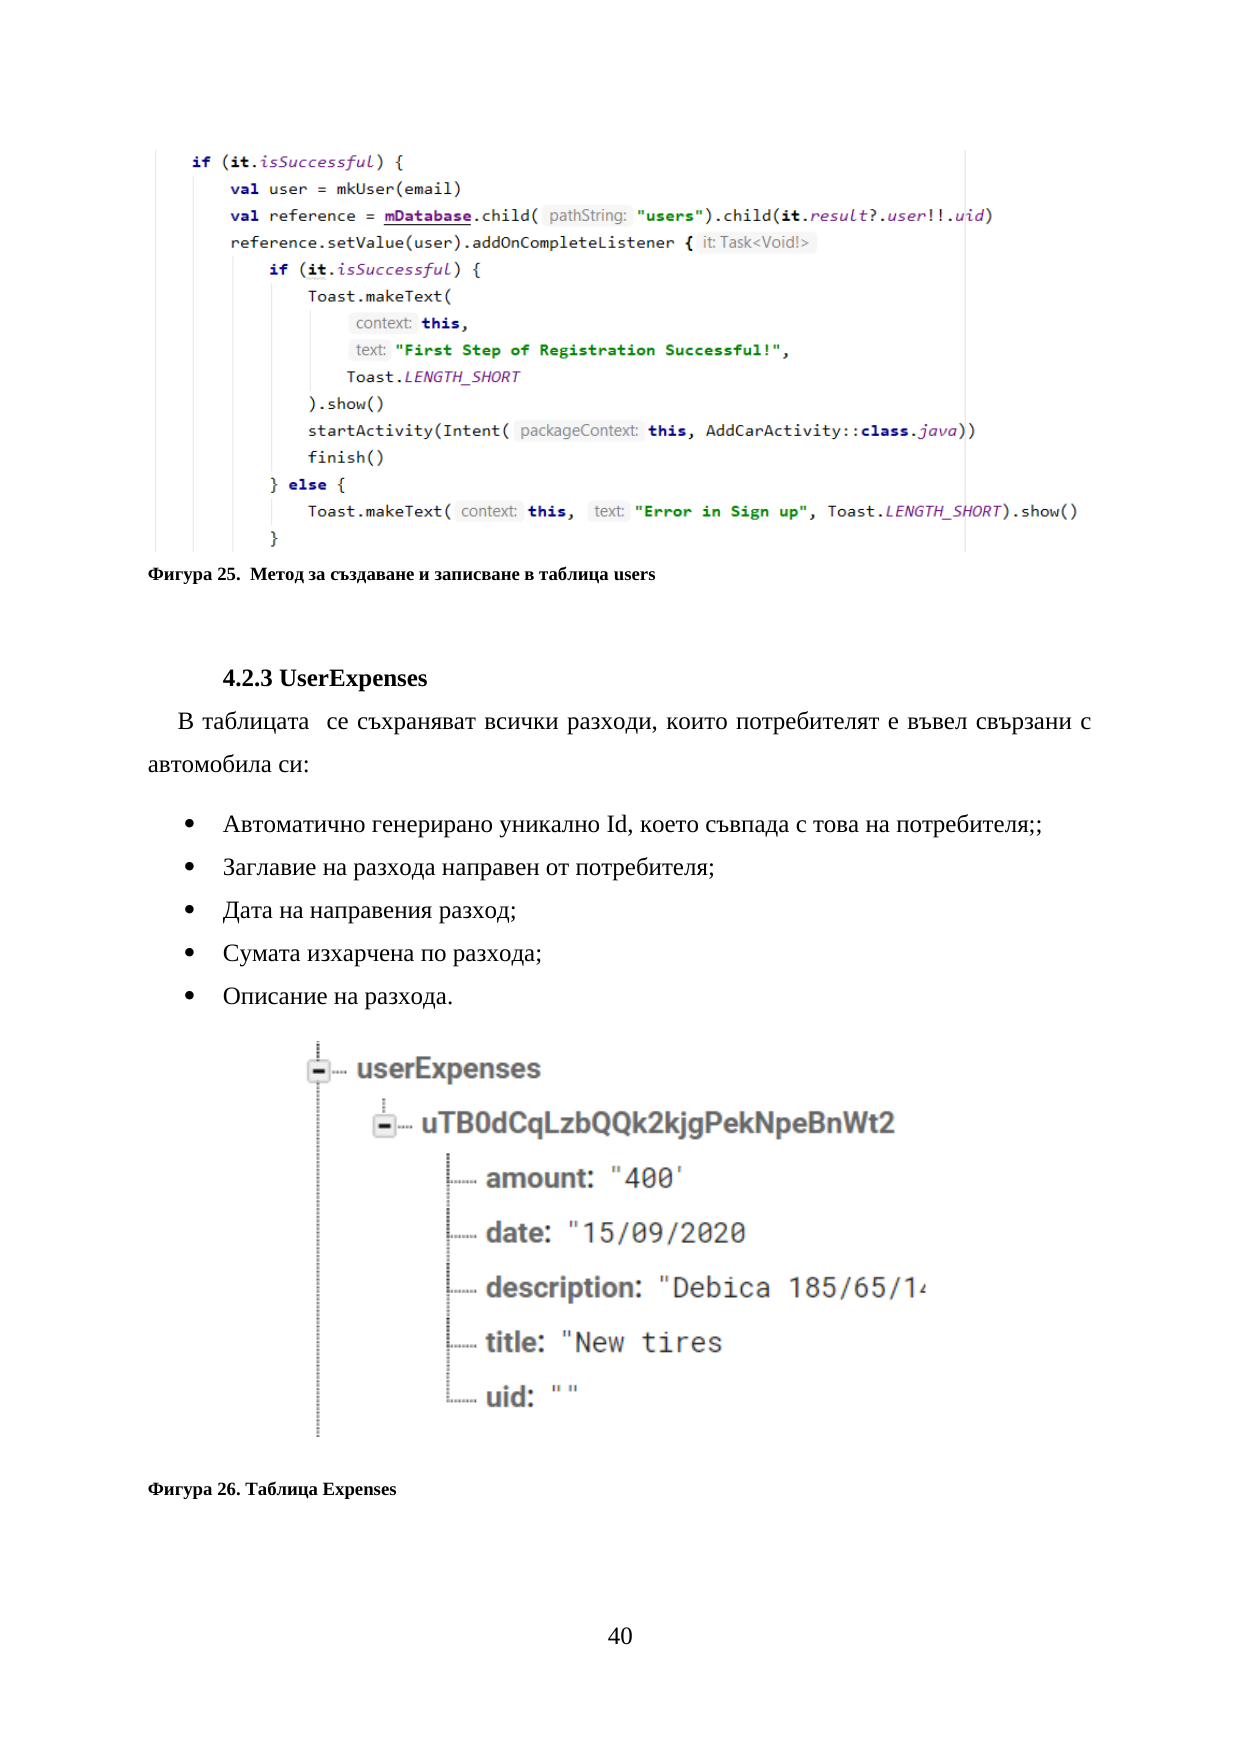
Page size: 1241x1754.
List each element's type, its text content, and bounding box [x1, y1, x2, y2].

list Сумата изхарчена по разхода; [185, 938, 1092, 967]
picture [153, 150, 1099, 552]
subtitle UserExpenses [223, 663, 1092, 692]
list Заглавие на разхода направен от потребителя; [185, 852, 1092, 881]
picture [273, 1041, 968, 1437]
list Автоматично генерирано уникално Id, което съвпада с това на потребителя;; [185, 809, 1092, 838]
list Описание на разхода. [185, 981, 1092, 1010]
text В таблицата се съхраняват всички разходи, които потребителят е въвел свързани с автомобила си: [148, 706, 1092, 778]
list Дата на направения разход; [185, 895, 1092, 924]
